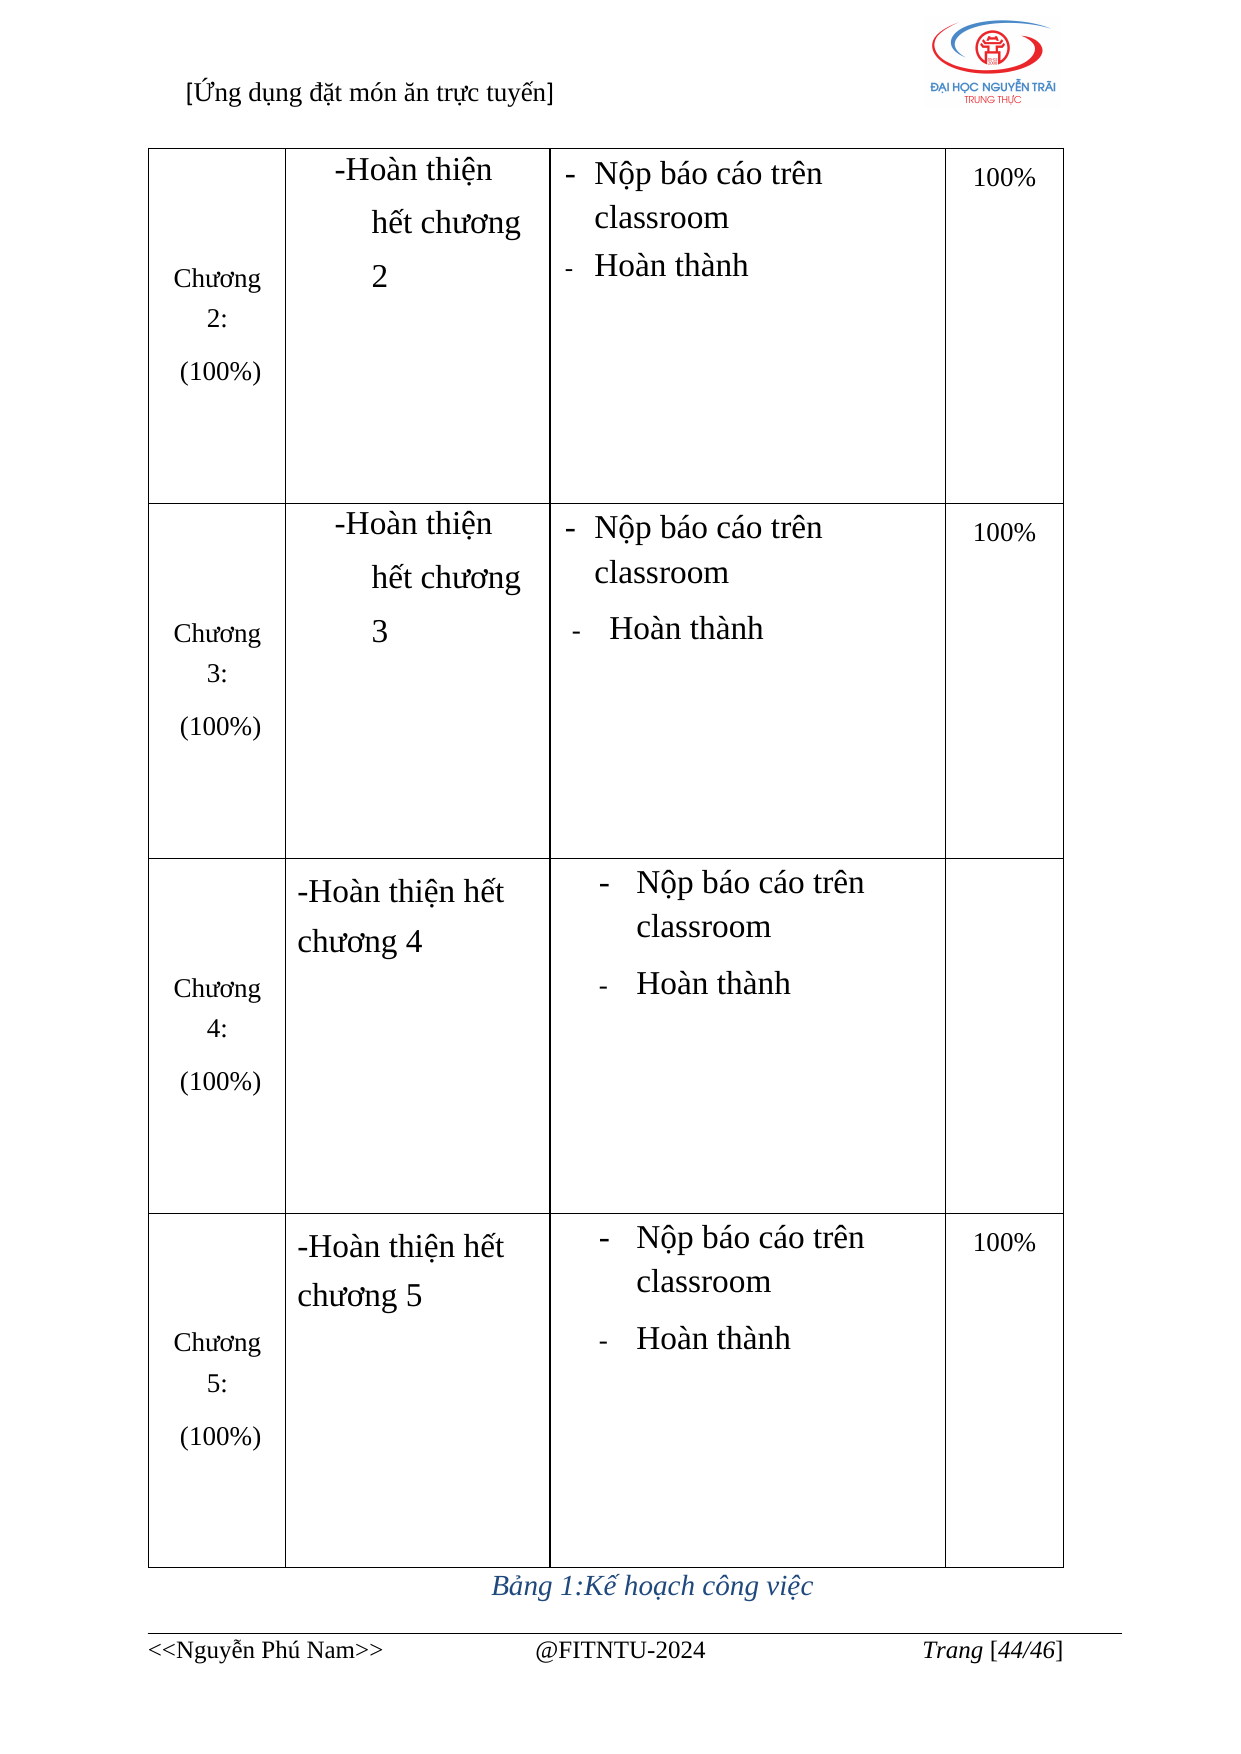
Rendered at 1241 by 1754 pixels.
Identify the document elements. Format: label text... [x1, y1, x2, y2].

table_cell -Hoàn thiện hết chương 4 [286, 859, 549, 1212]
table_cell Chương 2: (100%) [149, 149, 285, 503]
table_cell Nộp báo cáo trên classroom Hoàn thành [551, 504, 945, 857]
table_cell Nộp báo cáo trên classroom Hoàn thành [551, 859, 945, 1212]
table_cell 100% [946, 149, 1063, 503]
table_cell 100% [946, 1214, 1063, 1567]
table_cell -Hoàn thiện hết chương 5 [286, 1214, 549, 1567]
table_cell Chương 4: (100%) [149, 859, 285, 1212]
table_cell 100% [946, 504, 1063, 857]
table_cell Chương 5: (100%) [149, 1214, 285, 1567]
table_cell Nộp báo cáo trên classroom Hoàn thành [551, 1214, 945, 1567]
text Bảng 1:Kế hoạch công việc [185, 1568, 1122, 1602]
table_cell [551, 149, 945, 503]
table_cell [946, 859, 1063, 1212]
table_cell -Hoàn thiện hết chương 2 [286, 149, 549, 503]
picture [923, 15, 1062, 108]
table_cell Chương 3: (100%) [149, 504, 285, 857]
table_cell -Hoàn thiện hết chương 3 [286, 504, 549, 857]
